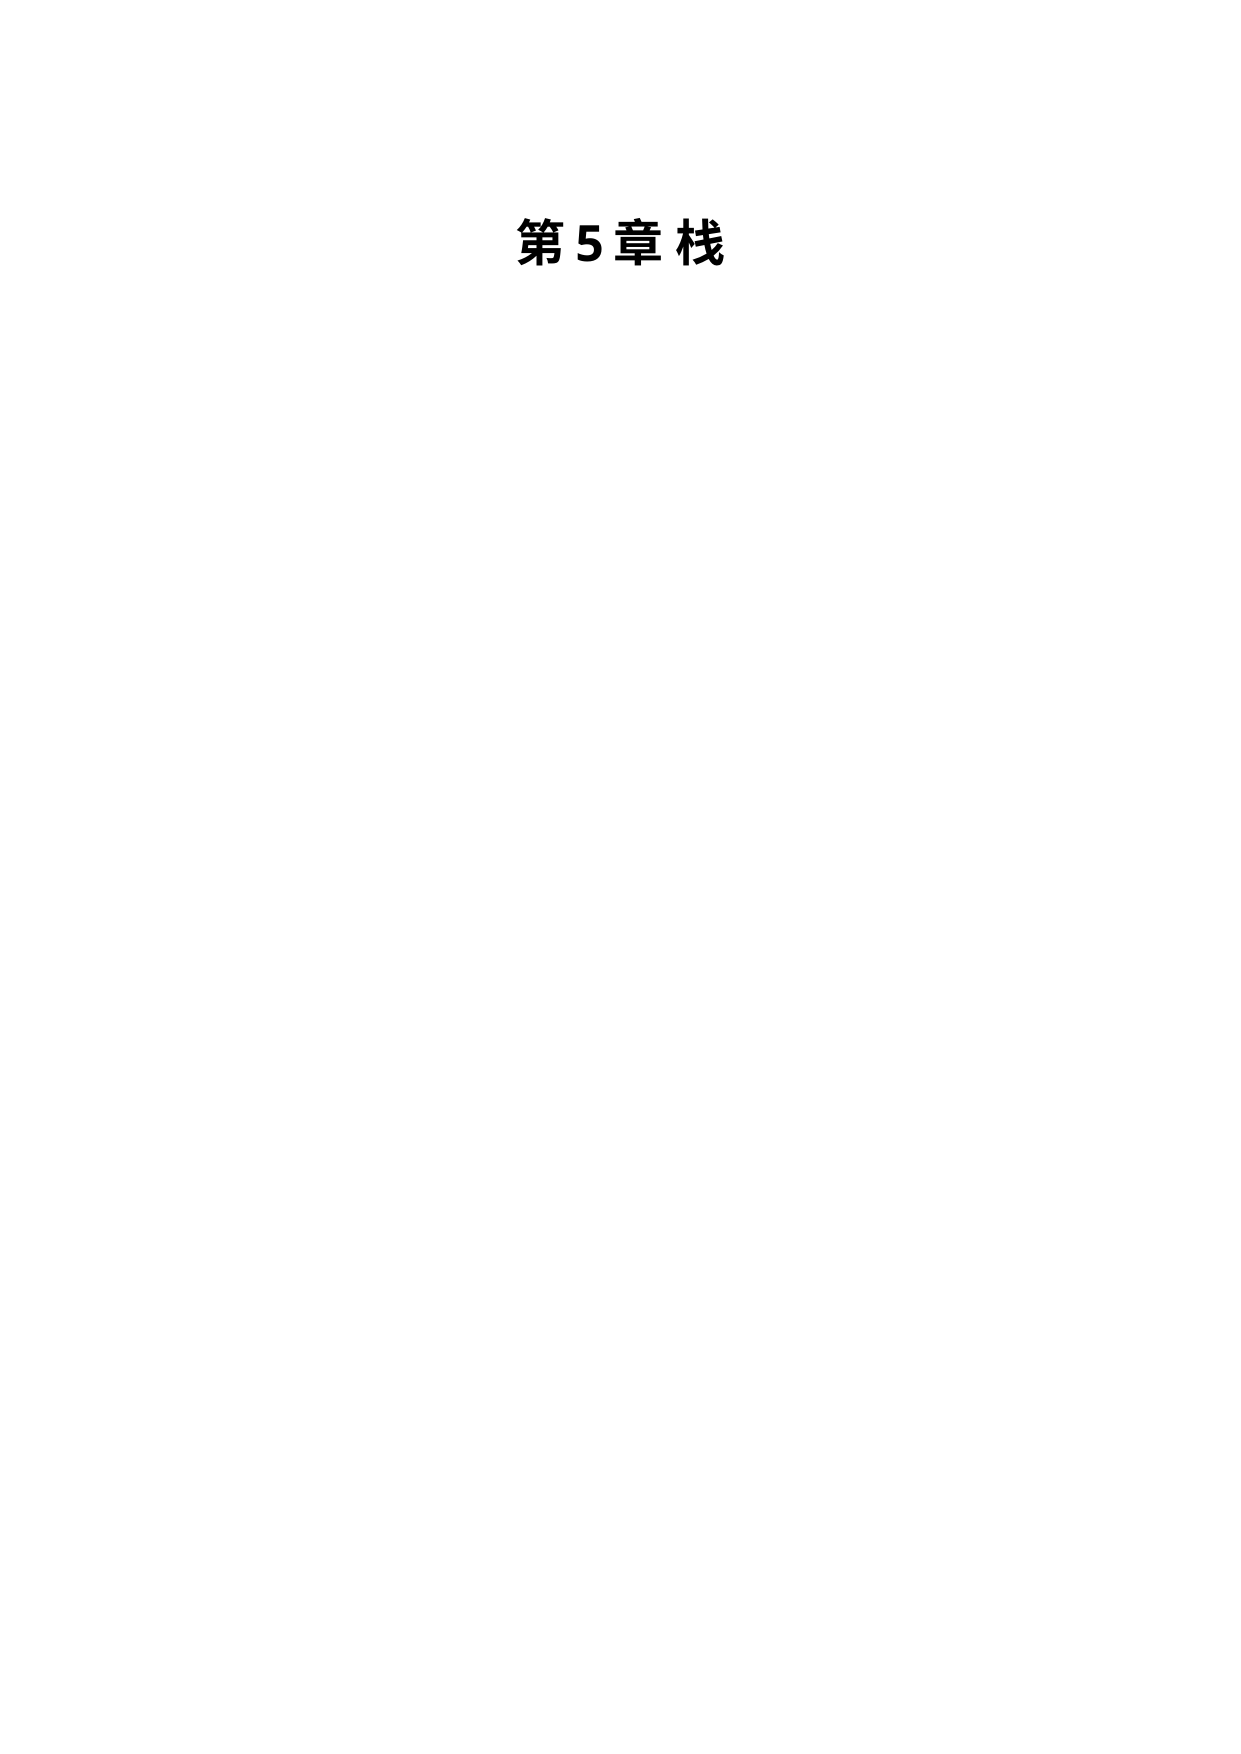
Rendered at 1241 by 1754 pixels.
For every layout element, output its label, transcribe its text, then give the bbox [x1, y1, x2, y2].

subtitle 第5章 栈 [187, 191, 1053, 289]
